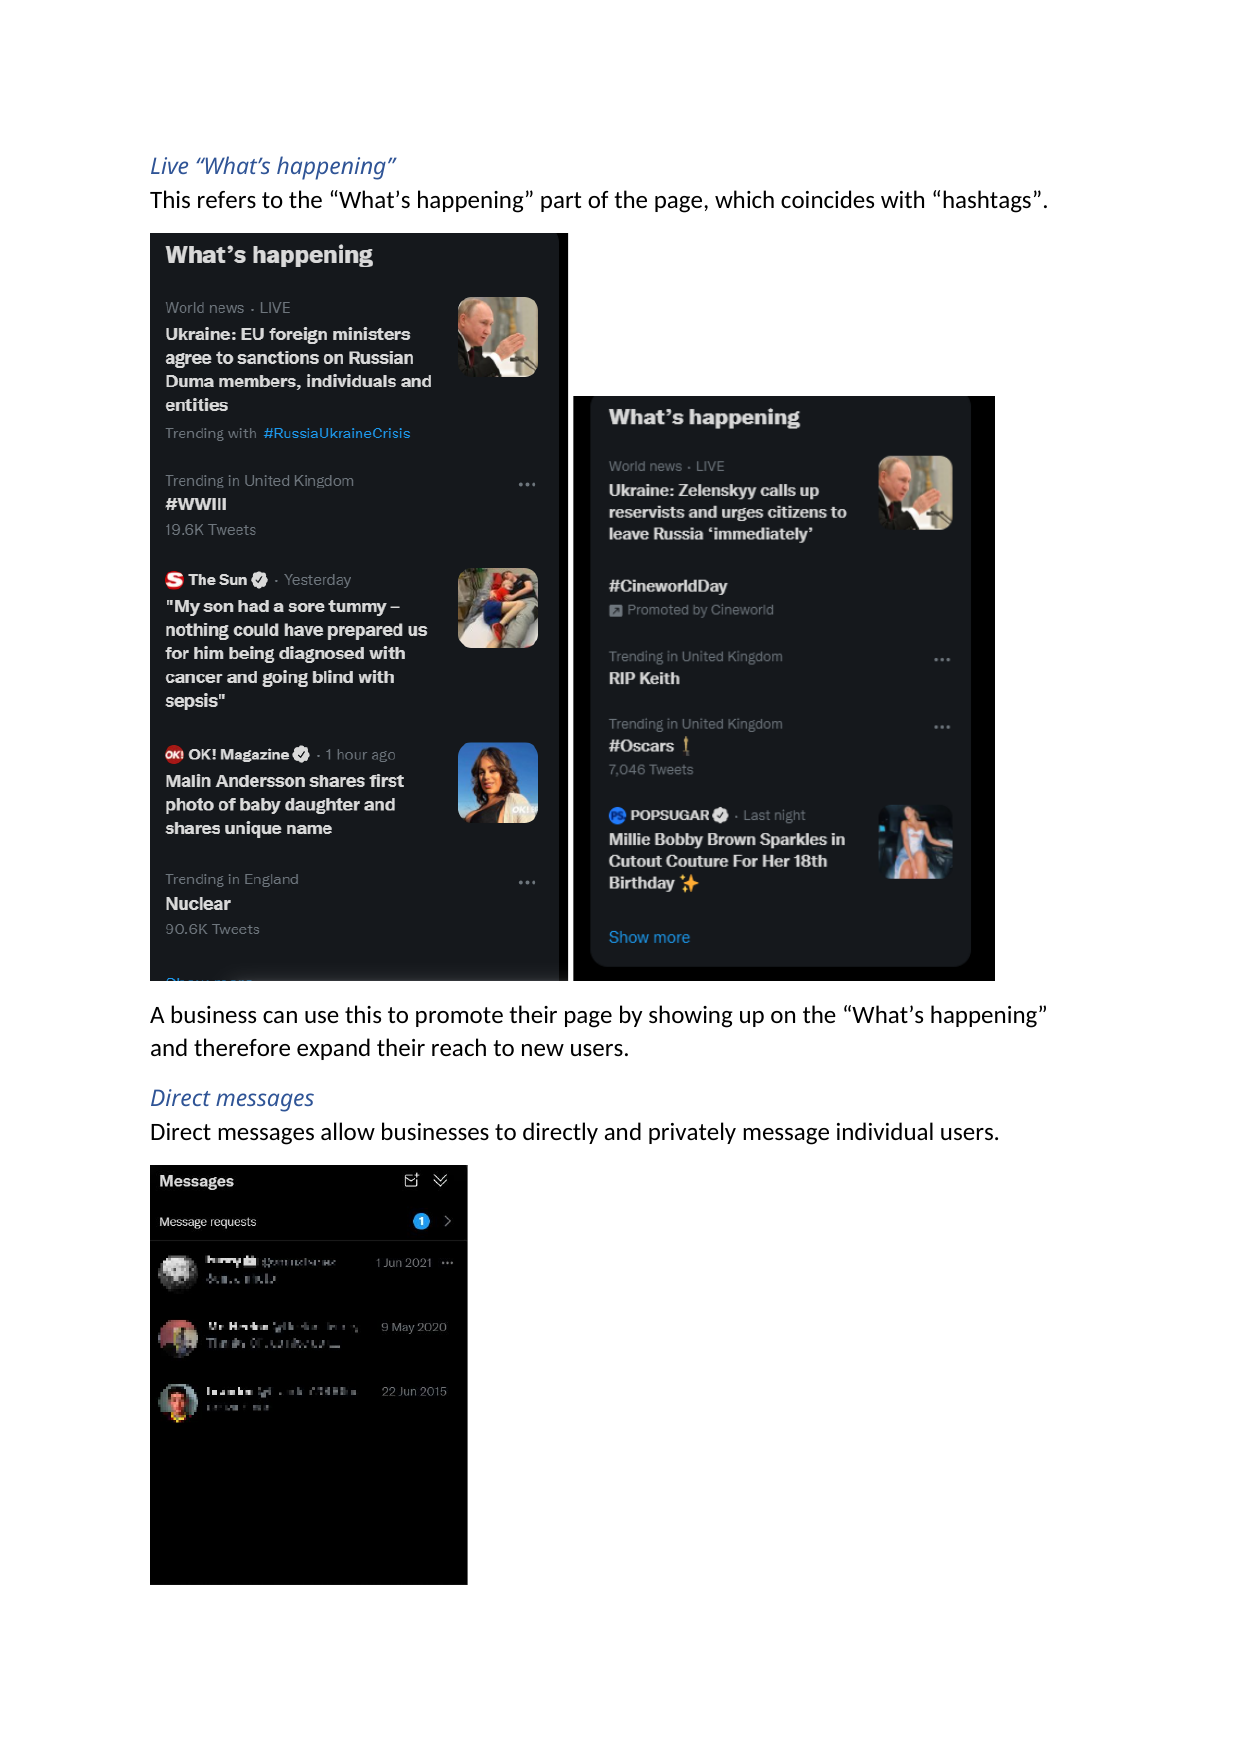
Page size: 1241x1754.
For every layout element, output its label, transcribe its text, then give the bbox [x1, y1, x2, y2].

subtitle Direct messages [150, 1082, 1090, 1113]
subtitle Live “What’s happening” [150, 150, 1090, 181]
text This refers to the “What’s happening” part of the page, which coincides with “hashtags”. [150, 184, 1090, 214]
picture [150, 233, 569, 981]
text Direct messages allow businesses to directly and privately message individual users. [150, 1116, 1090, 1146]
text A business can use this to promote their page by showing up on the “What’s happening” and therefore expand their reach to new users. [150, 1000, 1090, 1063]
picture [573, 396, 995, 981]
picture [150, 1165, 468, 1585]
